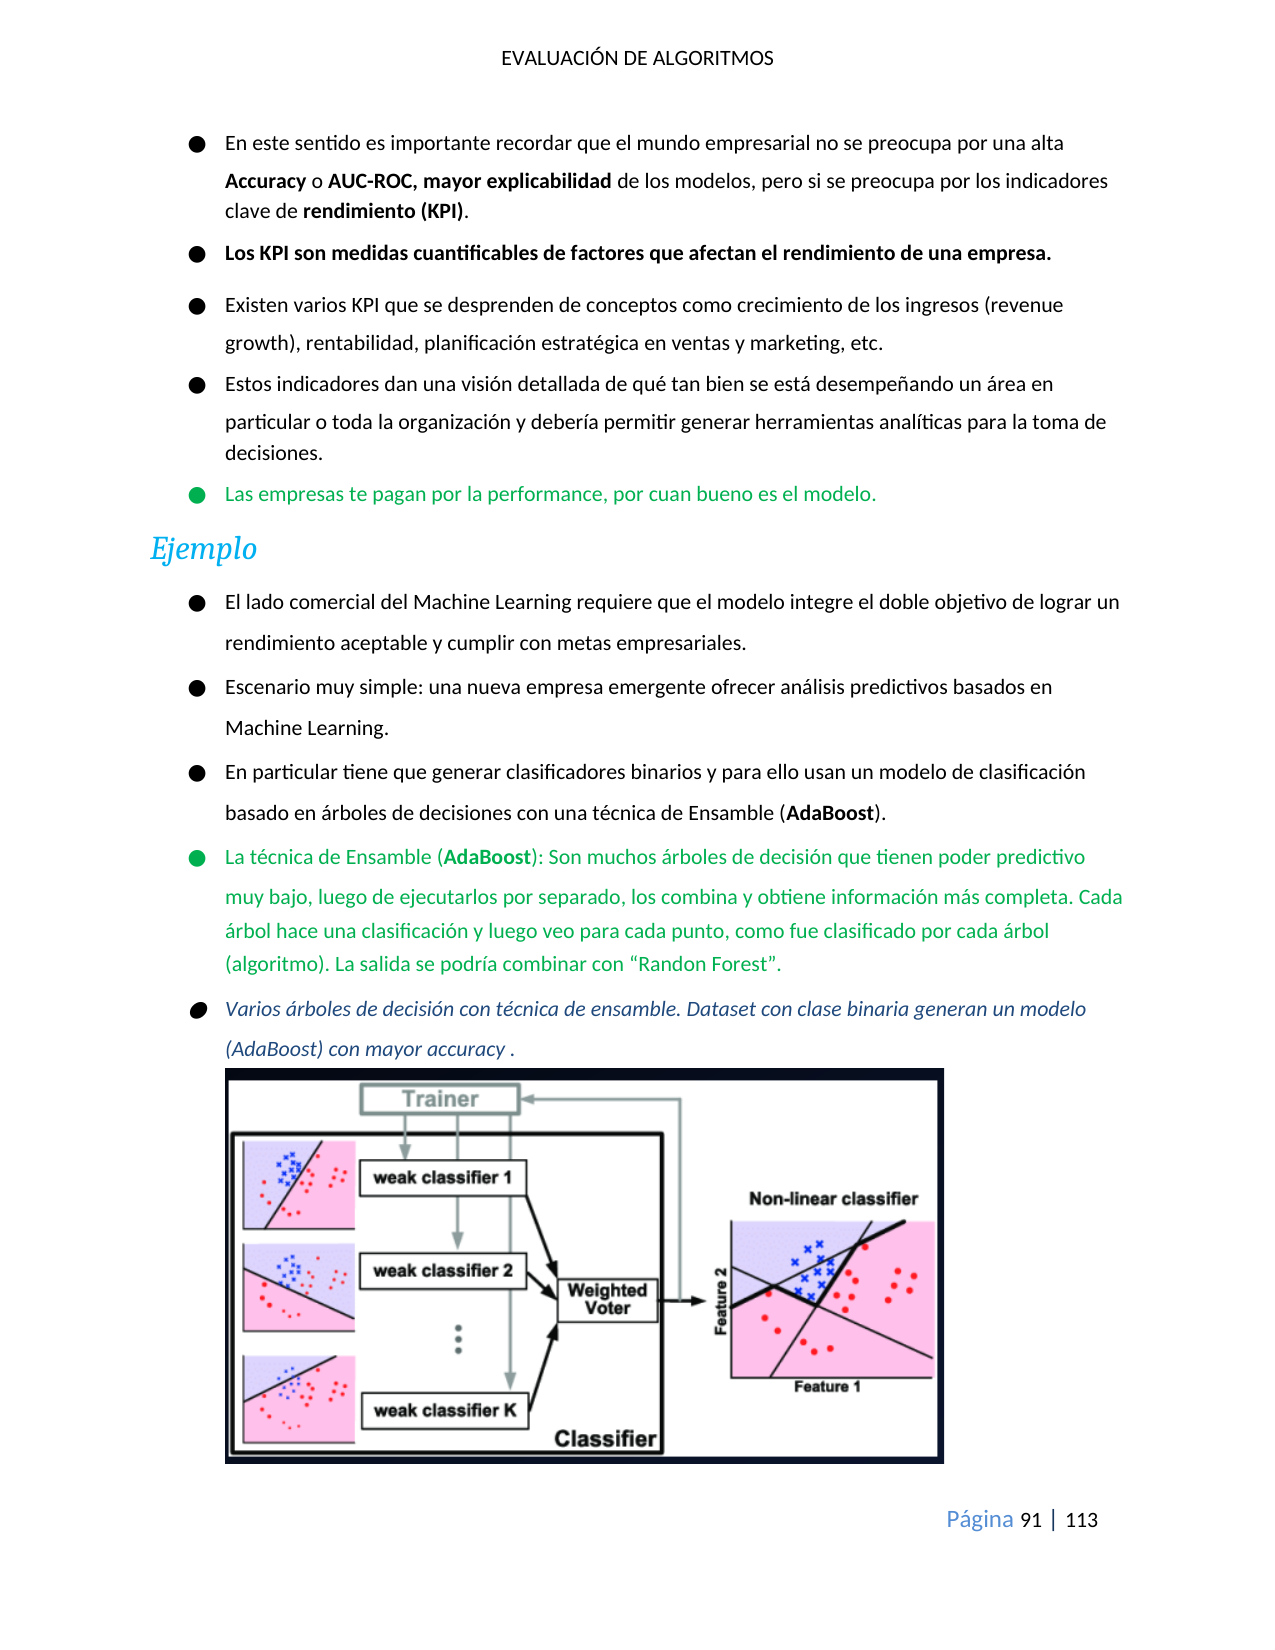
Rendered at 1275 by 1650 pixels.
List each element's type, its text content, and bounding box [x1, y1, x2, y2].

list En este sentido es importante recordar que el mundo empresarial no se preocupa por una alta Accuracy o AUC-ROC, mayor explicabilidad de los modelos, pero si se preocupa por los indicadores clave de rendimiento (KPI). [187, 118, 1125, 224]
picture [225, 1068, 945, 1464]
list Las empresas te pagan por la performance, por cuan bueno es el modelo. [187, 469, 1125, 514]
list En particular tiene que generar clasificadores binarios y para ello usan un modelo de clasificación basado en árboles de decisiones con una técnica de Ensamble (AdaBoost). [187, 747, 1125, 825]
list Estos indicadores dan una visión detallada de qué tan bien se está desempeñando un área en particular o toda la organización y debería permitir generar herramientas analíticas para la toma de decisiones. [187, 359, 1125, 466]
subtitle Ejemplo [150, 529, 1125, 568]
list Los KPI son medidas cuantificables de factores que afectan el rendimiento de una empresa. [187, 228, 1125, 273]
list El lado comercial del Machine Learning requiere que el modelo integre el doble objetivo de lograr un rendimiento aceptable y cumplir con metas empresariales. [187, 577, 1125, 656]
list La técnica de Ensamble (AdaBoost): Son muchos árboles de decisión que tienen poder predictivo muy bajo, luego de ejecutarlos por separado, los combina y obtiene información más completa. Cada árbol hace una clasificación y luego veo para cada punto, como fue clasificado por cada árbol (algoritmo). La salida se podría combinar con “Randon Forest”. [187, 832, 1125, 977]
list Existen varios KPI que se desprenden de conceptos como crecimiento de los ingresos (revenue growth), rentabilidad, planificación estratégica en ventas y marketing, etc. [187, 280, 1125, 355]
list Escenario muy simple: una nueva empresa emergente ofrecer análisis predictivos basados en Machine Learning. [187, 662, 1125, 740]
